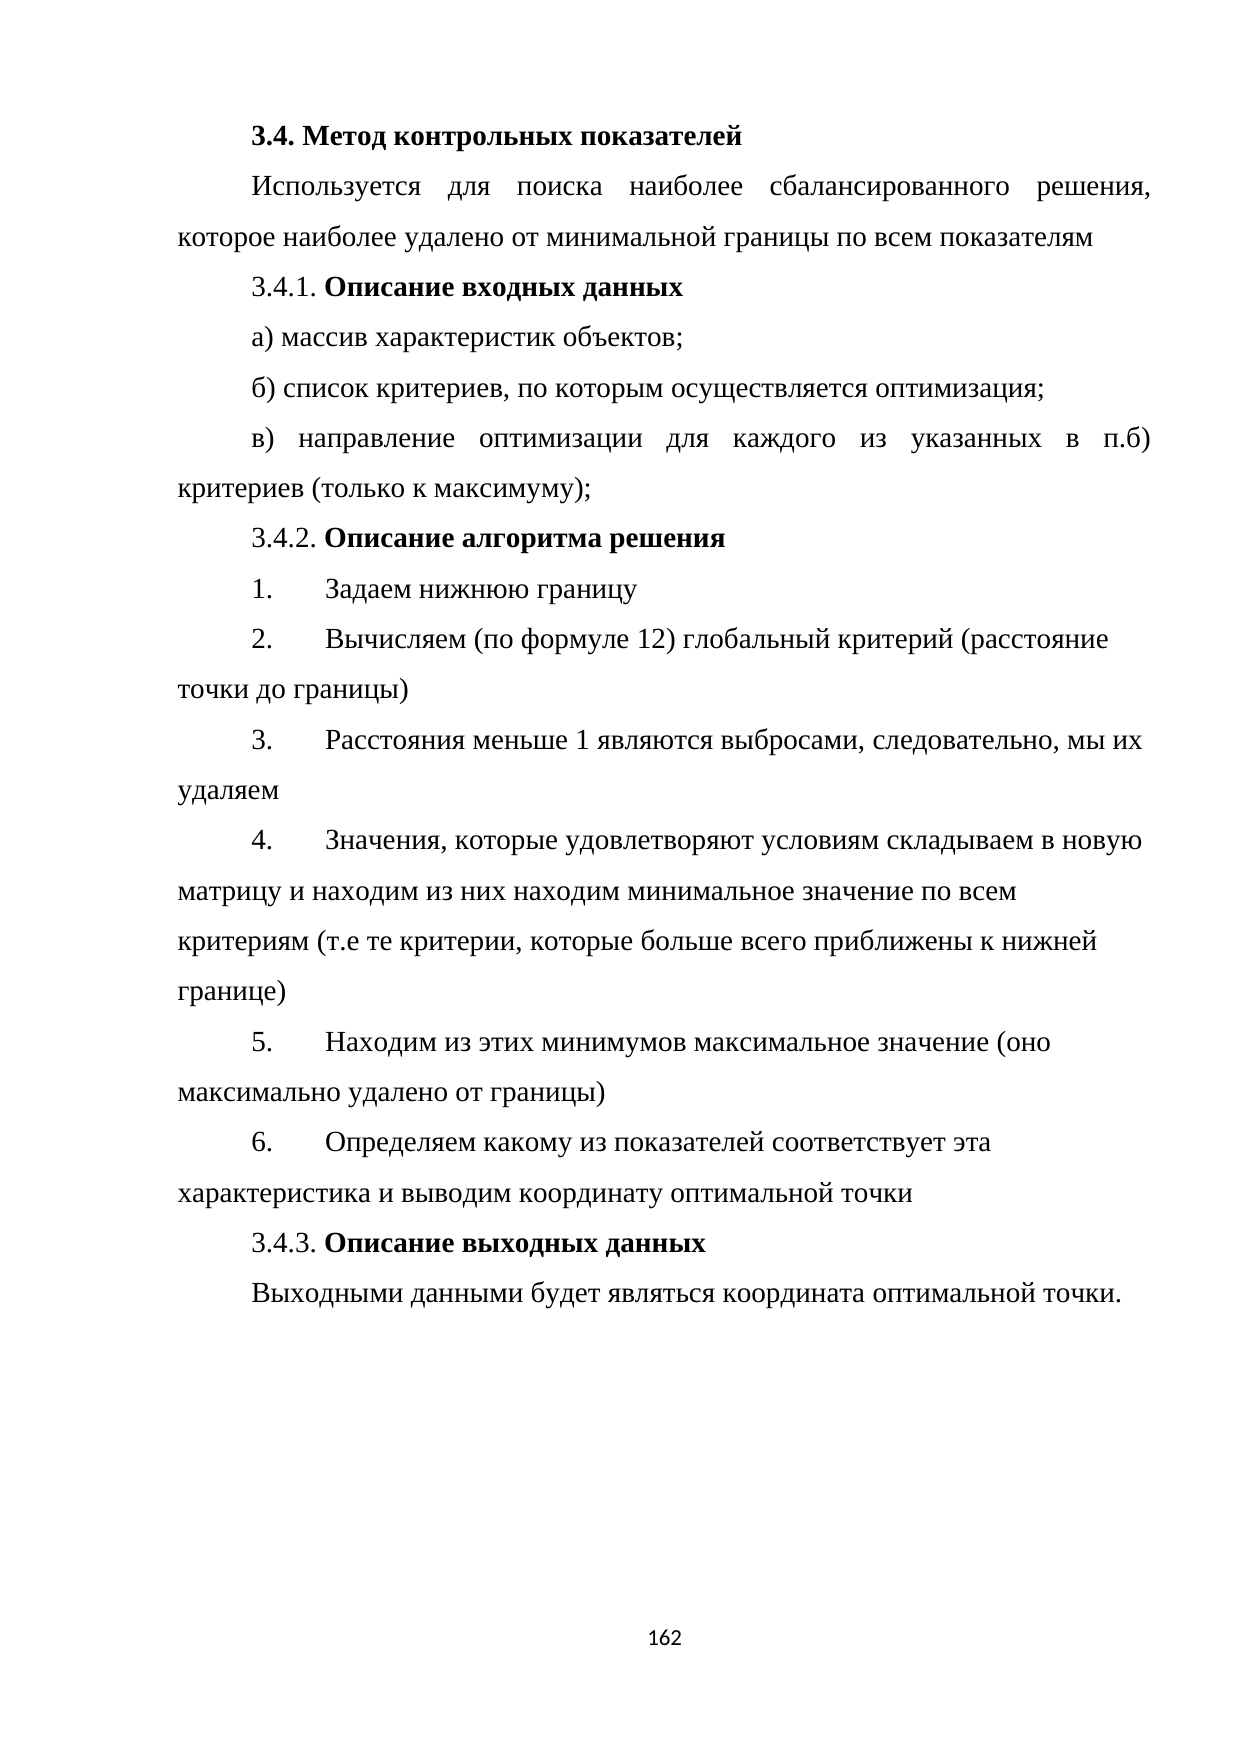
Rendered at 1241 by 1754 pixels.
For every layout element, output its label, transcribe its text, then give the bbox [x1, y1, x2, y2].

list Находим из этих минимумов максимальное значение (оно максимально удалено от границы) [177, 1024, 1152, 1108]
text 3.4.2. Описание алгоритма решения [177, 521, 1152, 554]
list Расстояния меньше 1 являются выбросами, следовательно, мы их удаляем [177, 722, 1152, 806]
text 3.4. Метод контрольных показателей [177, 118, 1152, 152]
text Выходными данными будет являться координата оптимальной точки. [177, 1275, 1152, 1309]
text а) массив характеристик объектов; [177, 319, 1152, 353]
list Задаем нижнюю границу [177, 571, 1152, 604]
text в) направление оптимизации для каждого из указанных в п.б) критериев (только к максимуму); [177, 420, 1152, 504]
text 3.4.3. Описание выходных данных [177, 1225, 1152, 1258]
list Определяем какому из показателей соответствует эта характеристика и выводим координату оптимальной точки [177, 1124, 1152, 1208]
list Вычисляем (по формуле 12) глобальный критерий (расстояние точки до границы) [177, 621, 1152, 705]
text б) список критериев, по которым осуществляется оптимизация; [177, 370, 1152, 403]
text 3.4.1. Описание входных данных [177, 269, 1152, 303]
text Используется для поиска наиболее сбалансированного решения, которое наиболее удалено от минимальной границы по всем показателям [177, 168, 1152, 252]
list Значения, которые удовлетворяют условиям складываем в новую матрицу и находим из них находим минимальное значение по всем критериям (т.е те критерии, которые больше всего приближены к нижней границе) [177, 822, 1152, 1007]
